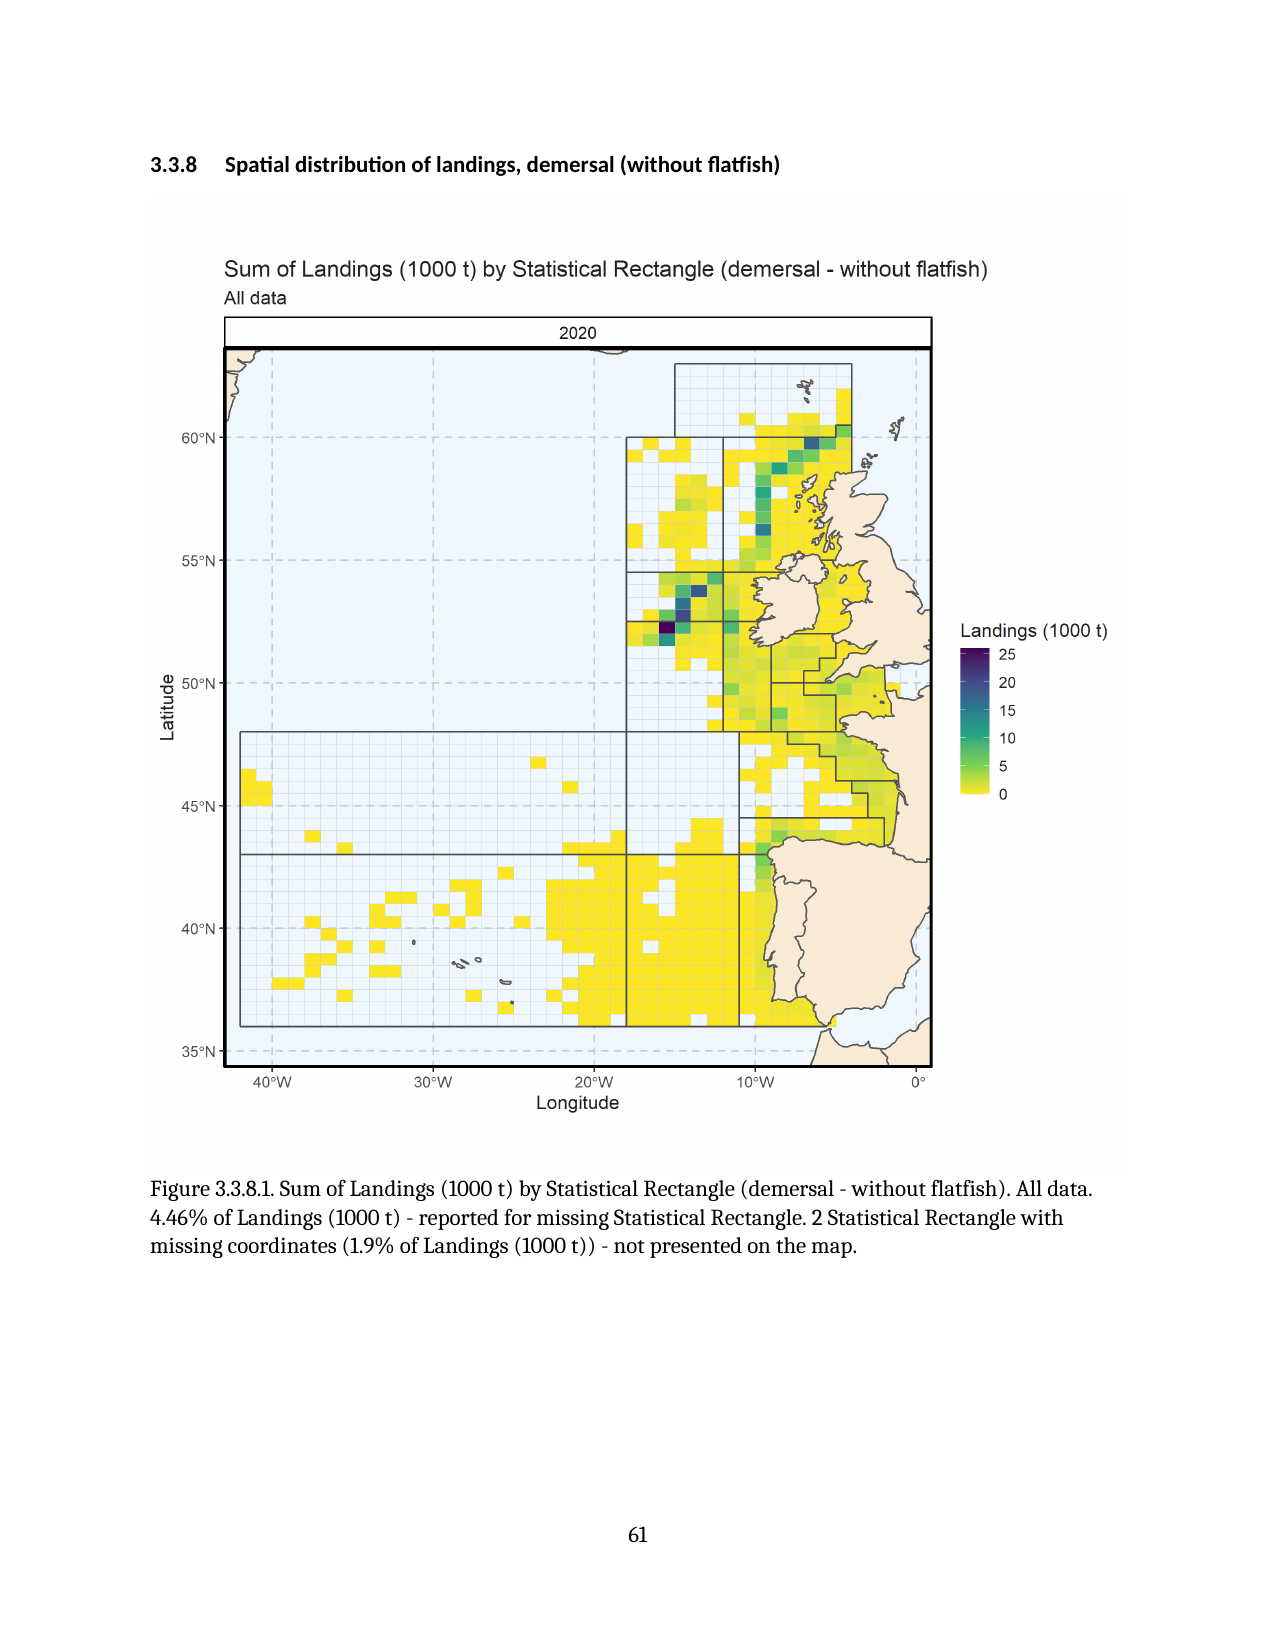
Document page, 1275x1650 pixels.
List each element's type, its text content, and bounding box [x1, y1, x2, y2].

text Figure 3.3.8.1. Sum of Landings (1000 t) by Statistical Rectangle (demersal - without flatfish). All data. 4.46% of Landings (1000 t) - reported for missing Statistical Rectangle. 2 Statistical Rectangle with missing coordinates (1.9% of Landings (1000 t)) - not presented on the map. [150, 1174, 1125, 1259]
subtitle Spatial distribution of landings, demersal (without flatfish) [150, 150, 1125, 178]
picture [150, 198, 1125, 1174]
